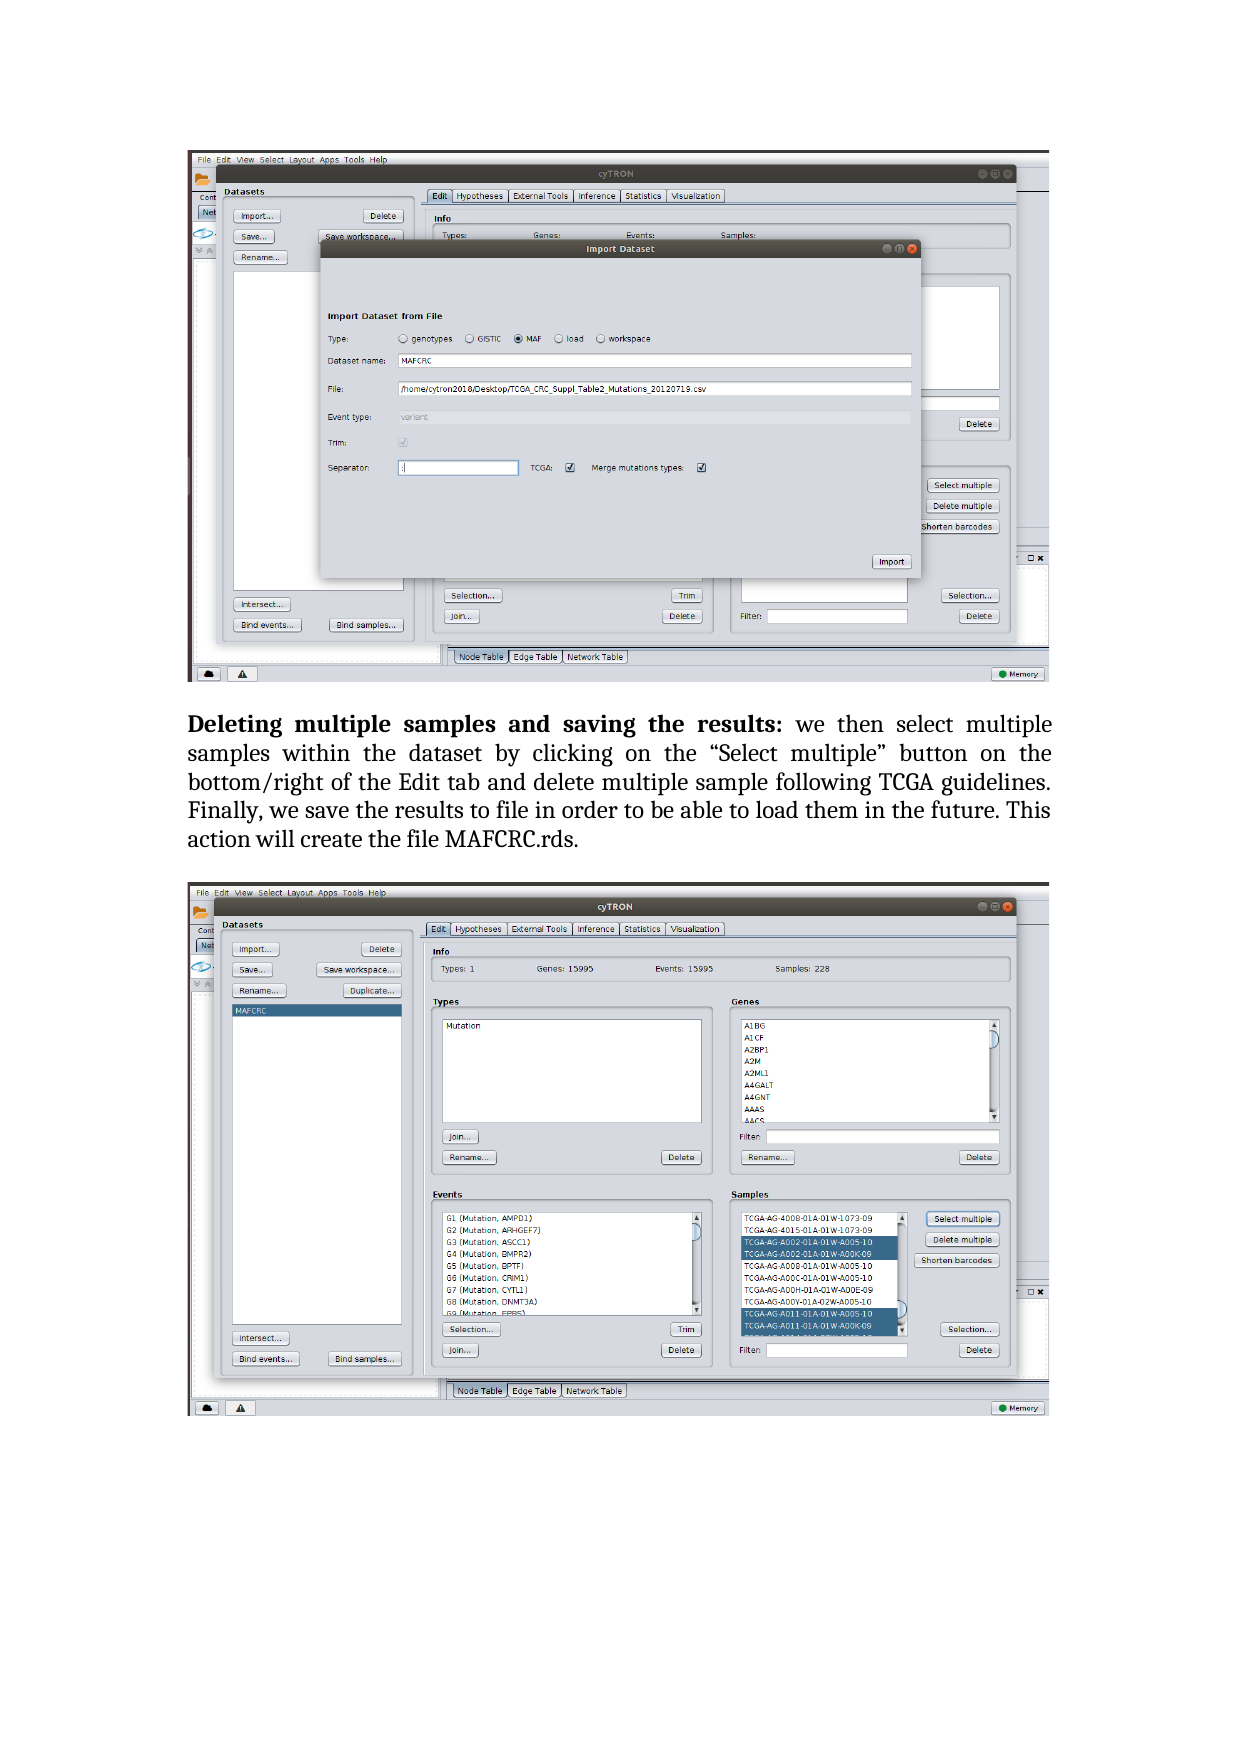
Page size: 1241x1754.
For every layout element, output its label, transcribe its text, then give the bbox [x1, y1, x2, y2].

picture [187, 882, 1050, 1416]
text Deleting multiple samples and saving the results: we then select multiple samples within the dataset by clicking on the “Select multiple” button on the bottom/right of the Edit tab and delete multiple sample following TCGA guidelines. Finally, we save the results to file in order to be able to load them in the future. This action will create the file MAFCRC.rds. [187, 710, 1053, 854]
picture [187, 150, 1050, 682]
